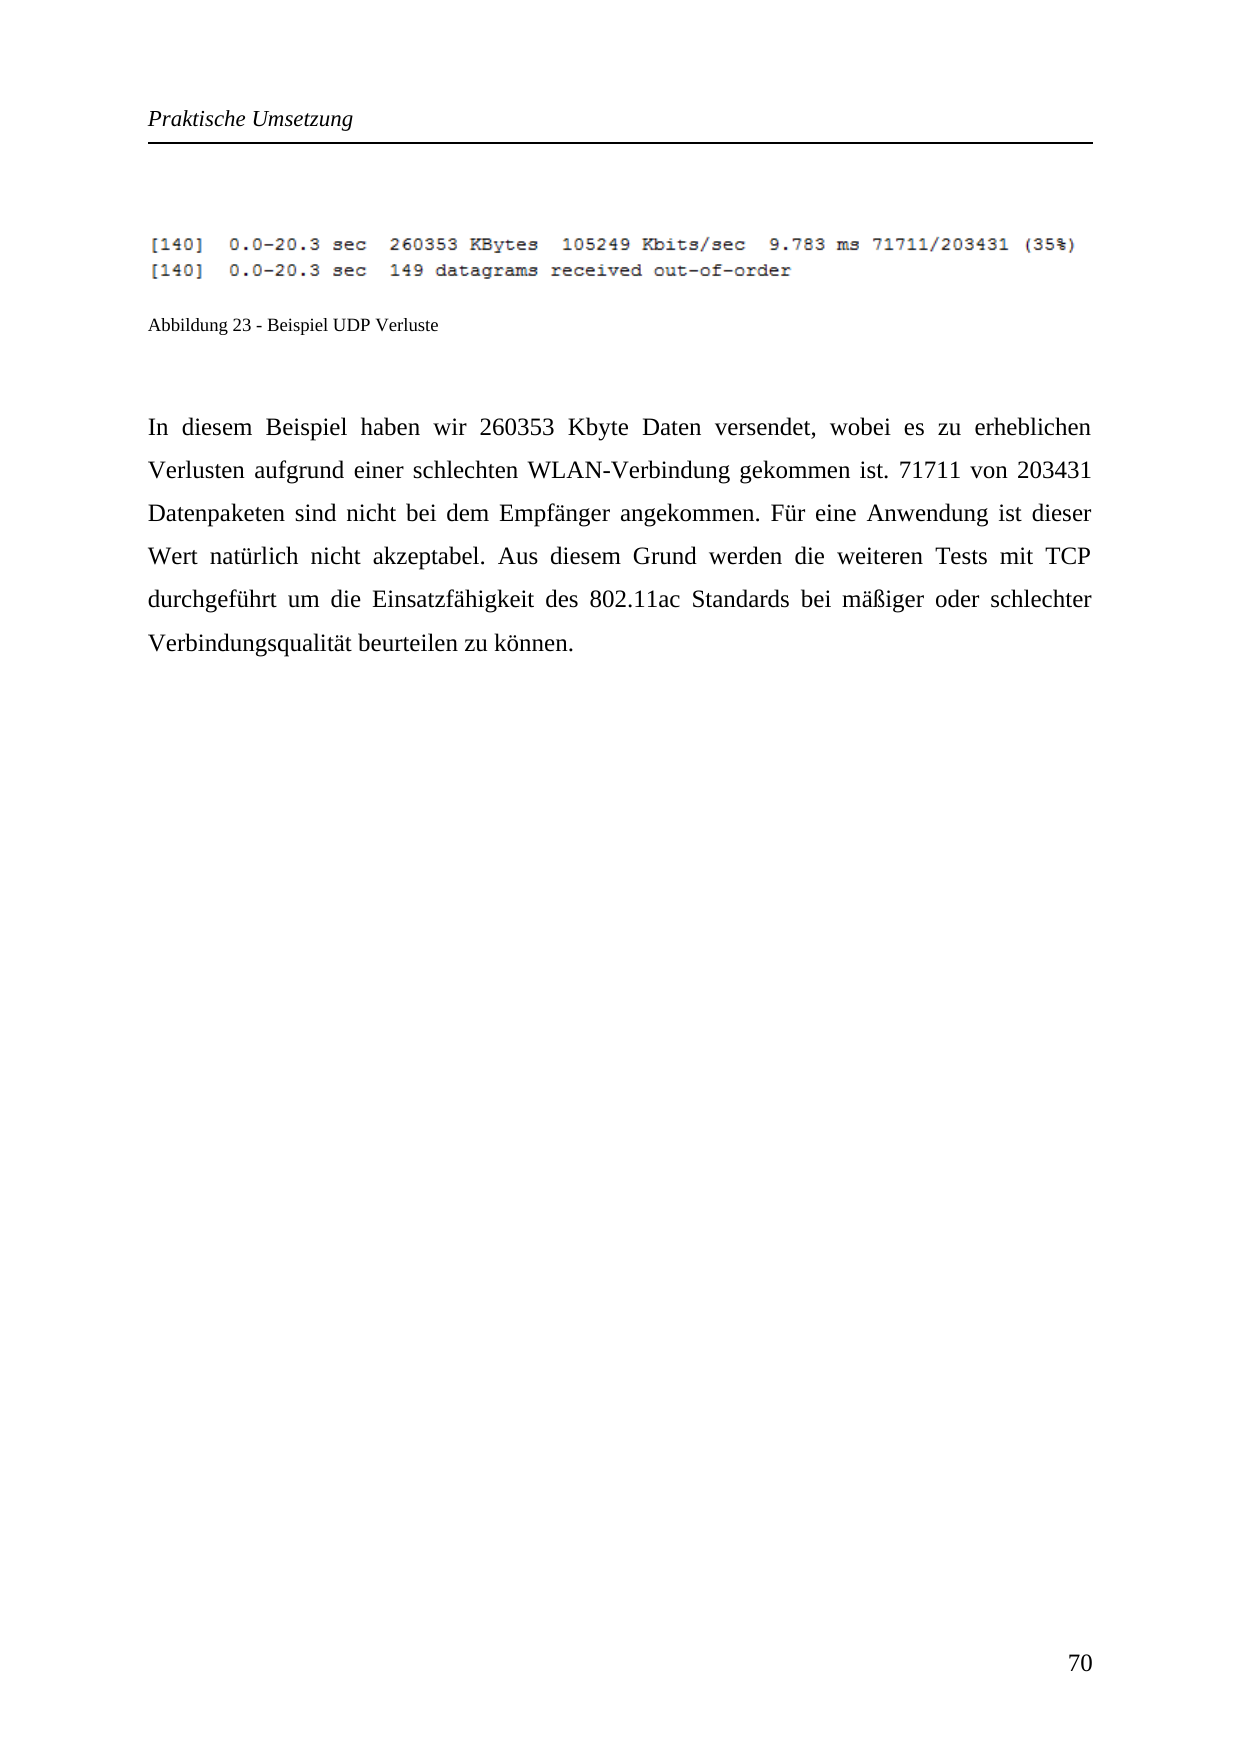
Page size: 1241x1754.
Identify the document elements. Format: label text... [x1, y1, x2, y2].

picture [147, 230, 1093, 289]
text In diesem Beispiel haben wir 260353 Kbyte Daten versendet, wobei es zu erheblichen Verlusten aufgrund einer schlechten WLAN-Verbindung gekommen ist. 71711 von 203431 Datenpaketen sind nicht bei dem Empfänger angekommen. Für eine Anwendung ist dieser Wert natürlich nicht akzeptabel. Aus diesem Grund werden die weiteren Tests mit TCP durchgeführt um die Einsatzfähigkeit des 802.11ac Standards bei mäßiger oder schlechter Verbindungsqualität beurteilen zu können. [148, 412, 1093, 656]
text Abbildung 23 - Beispiel UDP Verluste [148, 314, 1093, 336]
